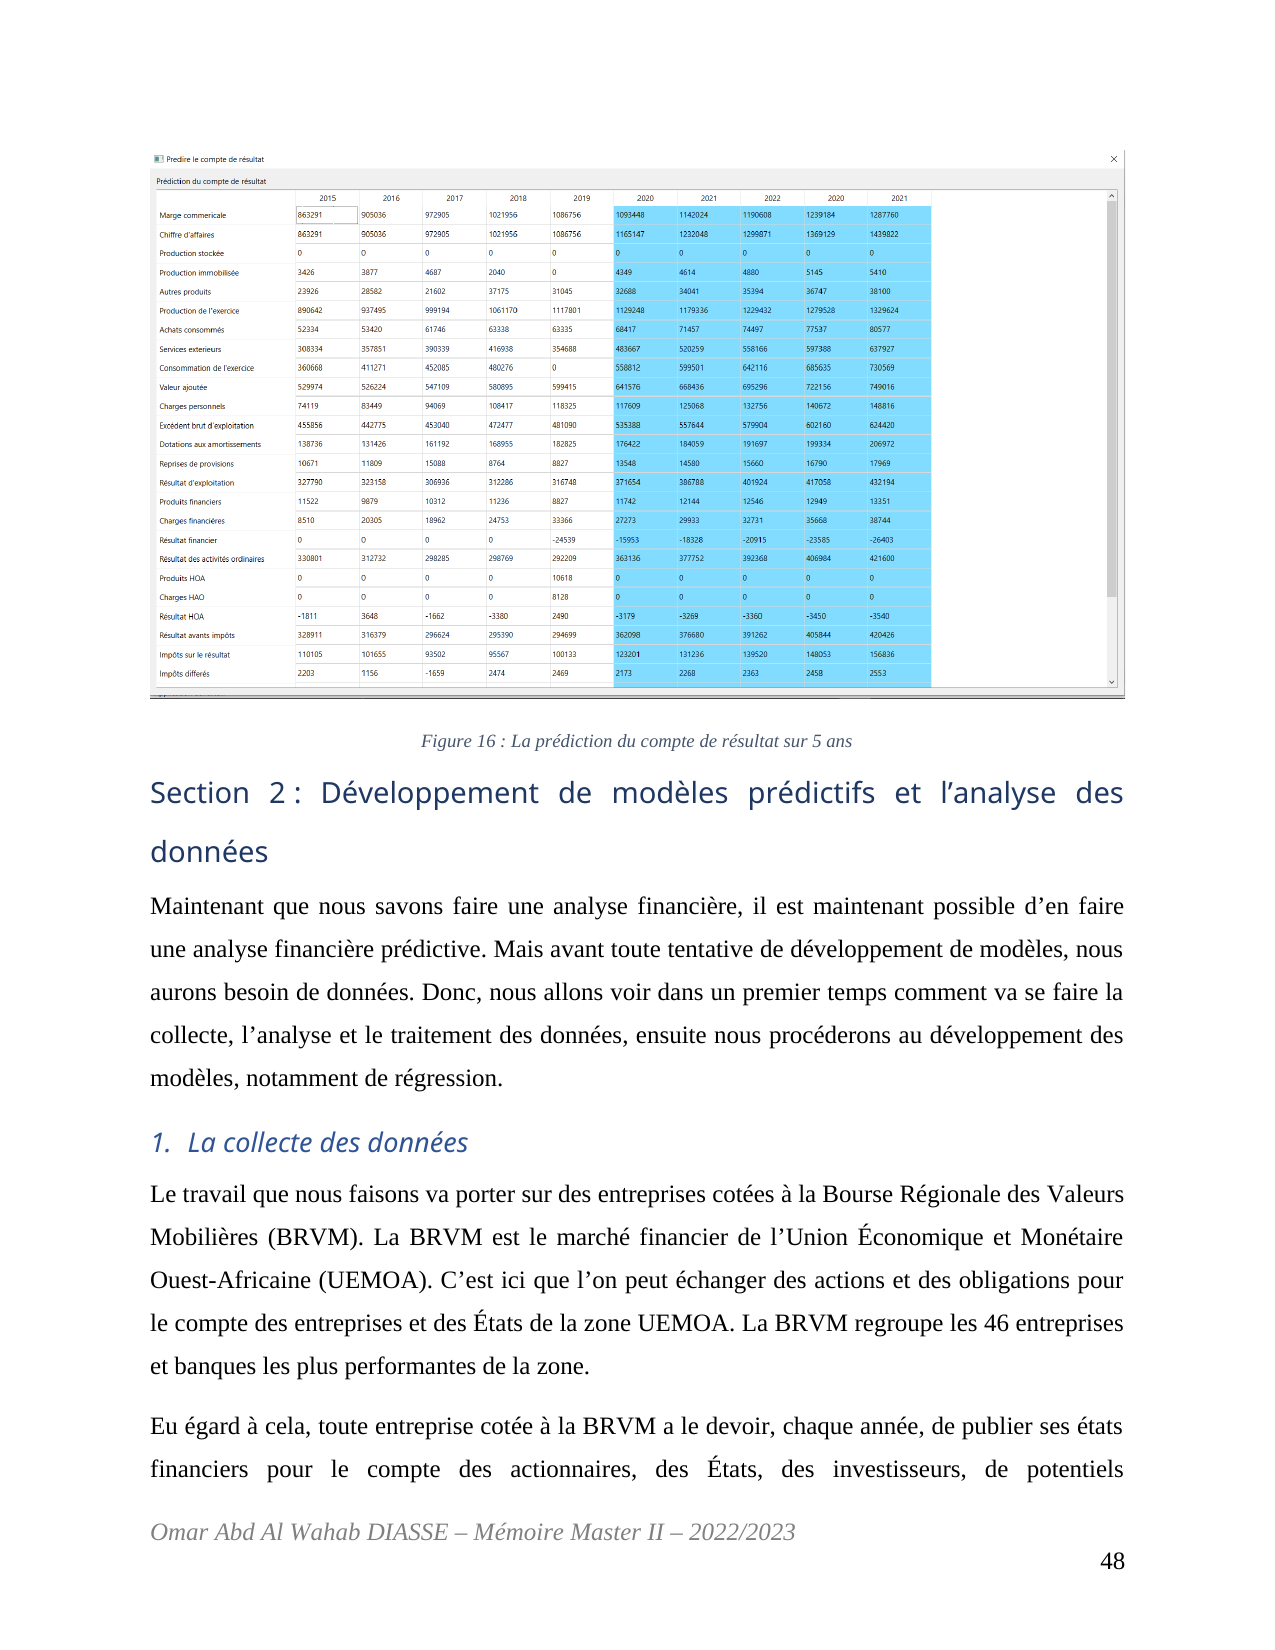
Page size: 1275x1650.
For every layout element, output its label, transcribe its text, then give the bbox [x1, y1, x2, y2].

subtitle La collecte des données [150, 1123, 1125, 1160]
text Maintenant que nous savons faire une analyse financière, il est maintenant possible d’en faire une analyse financière prédictive. Mais avant toute tentative de développement de modèles, nous aurons besoin de données. Donc, nous allons voir dans un premier temps comment va se faire la collecte, l’analyse et le traitement des données, ensuite nous procéderons au développement des modèles, notamment de régression. [150, 891, 1125, 1092]
text Le travail que nous faisons va porter sur des entreprises cotées à la Bourse Régionale des Valeurs Mobilières (BRVM). La BRVM est le marché financier de l’Union Économique et Monétaire Ouest-Africaine (UEMOA). C’est ici que l’on peut échanger des actions et des obligations pour le compte des entreprises et des États de la zone UEMOA. La BRVM regroupe les 46 entreprises et banques les plus performantes de la zone. [150, 1179, 1125, 1380]
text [150, 1411, 1125, 1483]
text Figure 16 : La prédiction du compte de résultat sur 5 ans [150, 730, 1125, 751]
subtitle Section 2 : Développement de modèles prédictifs et l’analyse des données [150, 772, 1125, 871]
picture [150, 150, 1125, 699]
